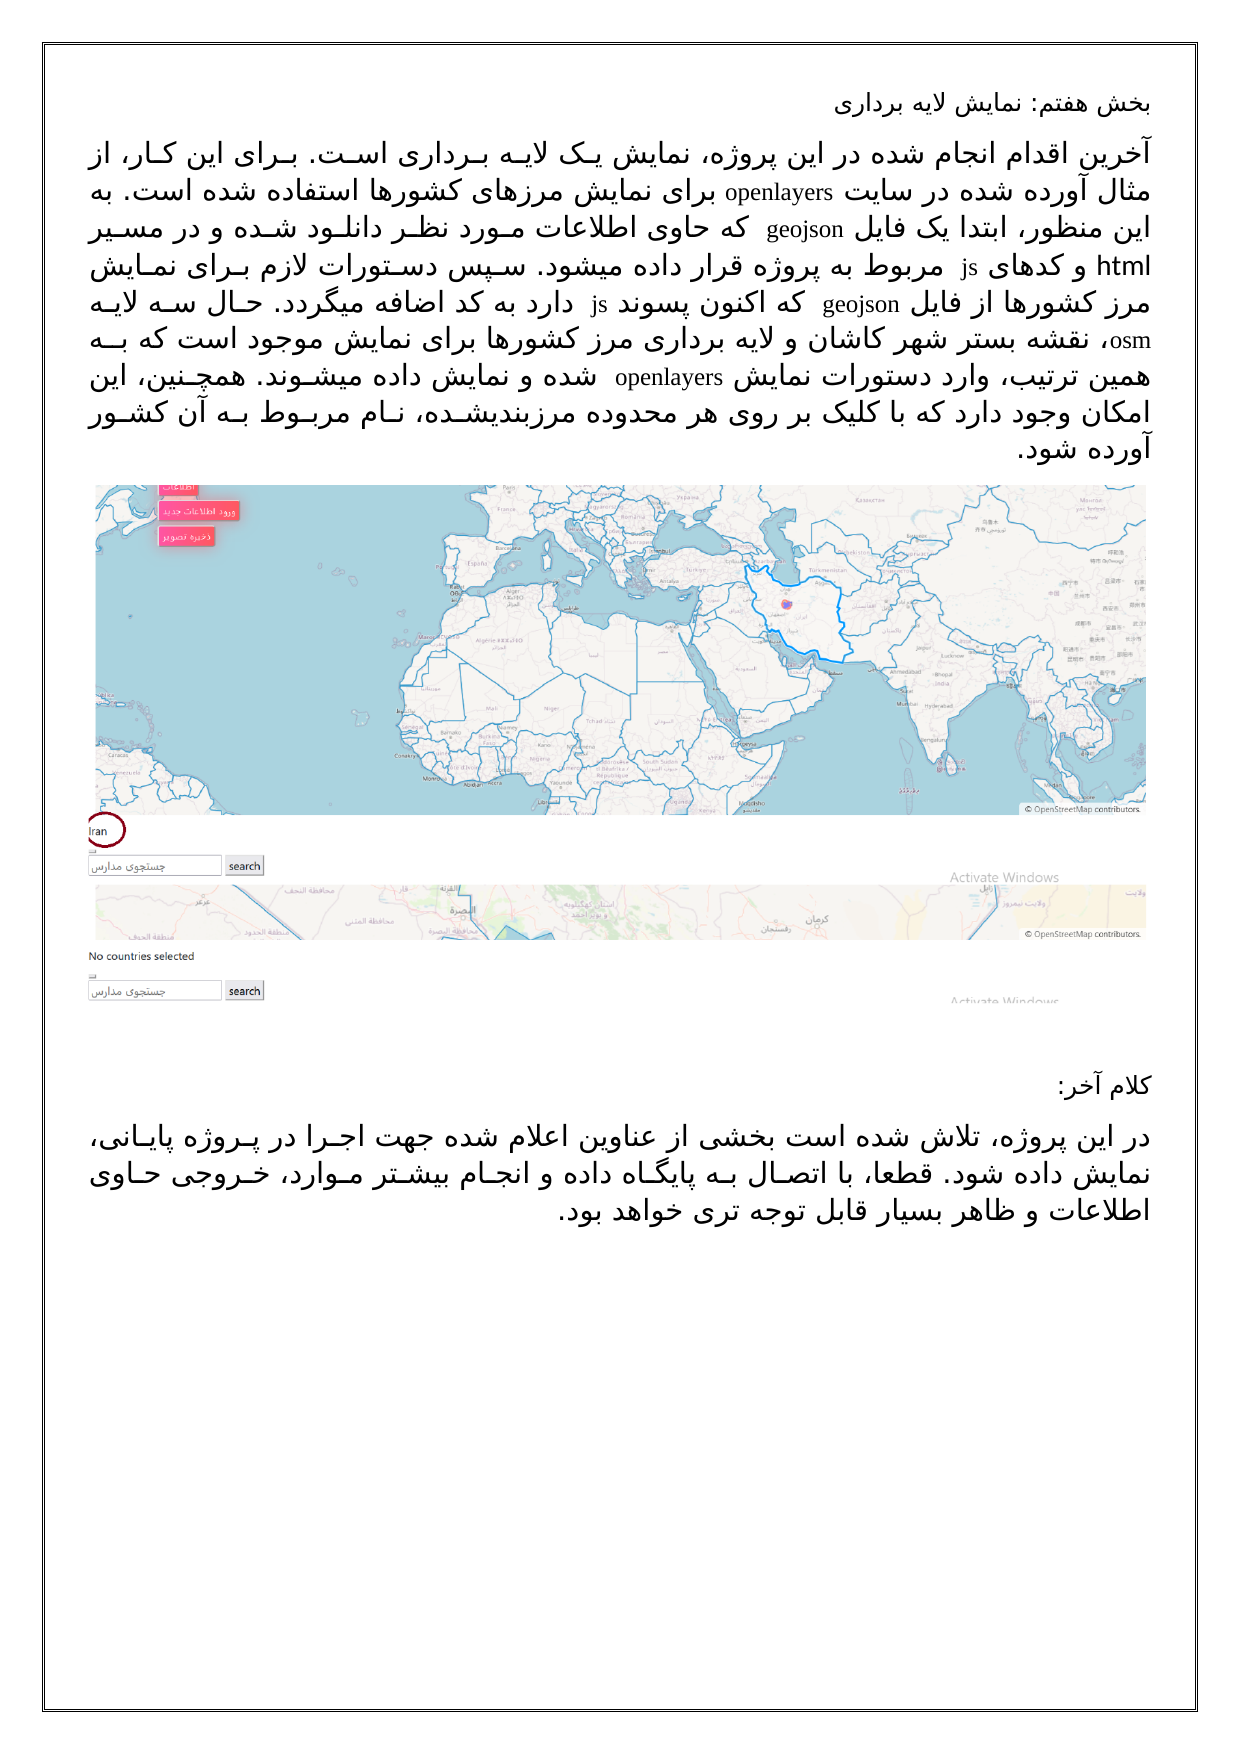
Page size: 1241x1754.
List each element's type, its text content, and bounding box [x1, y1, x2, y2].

text بخش هفتم: نمایش لایه برداری [89, 89, 1152, 118]
text کلام آخر: [89, 1072, 1152, 1101]
text آخرین اقدام انجام شده در این پروژه، نمایش یک لایه برداری است. برای این کار، از مثال آورده شده در سایت openlayers برای نمایش مرزهای کشورها استفاده شده است. به این منظور، ابتدا یک فایل geojson که حاوی اطلاعات مورد نظر دانلود شده و در مسیر html و کدهای js مربوط به پروژه قرار داده میشود. سپس دستورات لازم برای نمایش مرز کشورها از فایل geojson که اکنون پسوند js دارد به کد اضافه میگردد. حال سه لایه osm، نقشه بستر شهر کاشان و لایه برداری مرز کشورها برای نمایش موجود است که به همین ترتیب، وارد دستورات نمایش openlayers شده و نمایش داده میشوند. همچنین، این امکان وجود دارد که با کلیک بر روی هر محدوده مرزبندیشده، نام مربوط به آن کشور آورده شود. [89, 137, 1152, 466]
text در این پروژه، تلاش شده است بخشی از عناوین اعلام شده جهت اجرا در پروژه پایانی، نمایش داده شود. قطعا، با اتصال به پایگاه داده و انجام بیشتر موارد، خروجی حاوی اطلاعات و ظاهر بسیار قابل توجه تری خواهد بود. [89, 1120, 1152, 1227]
picture [88, 485, 1152, 1004]
